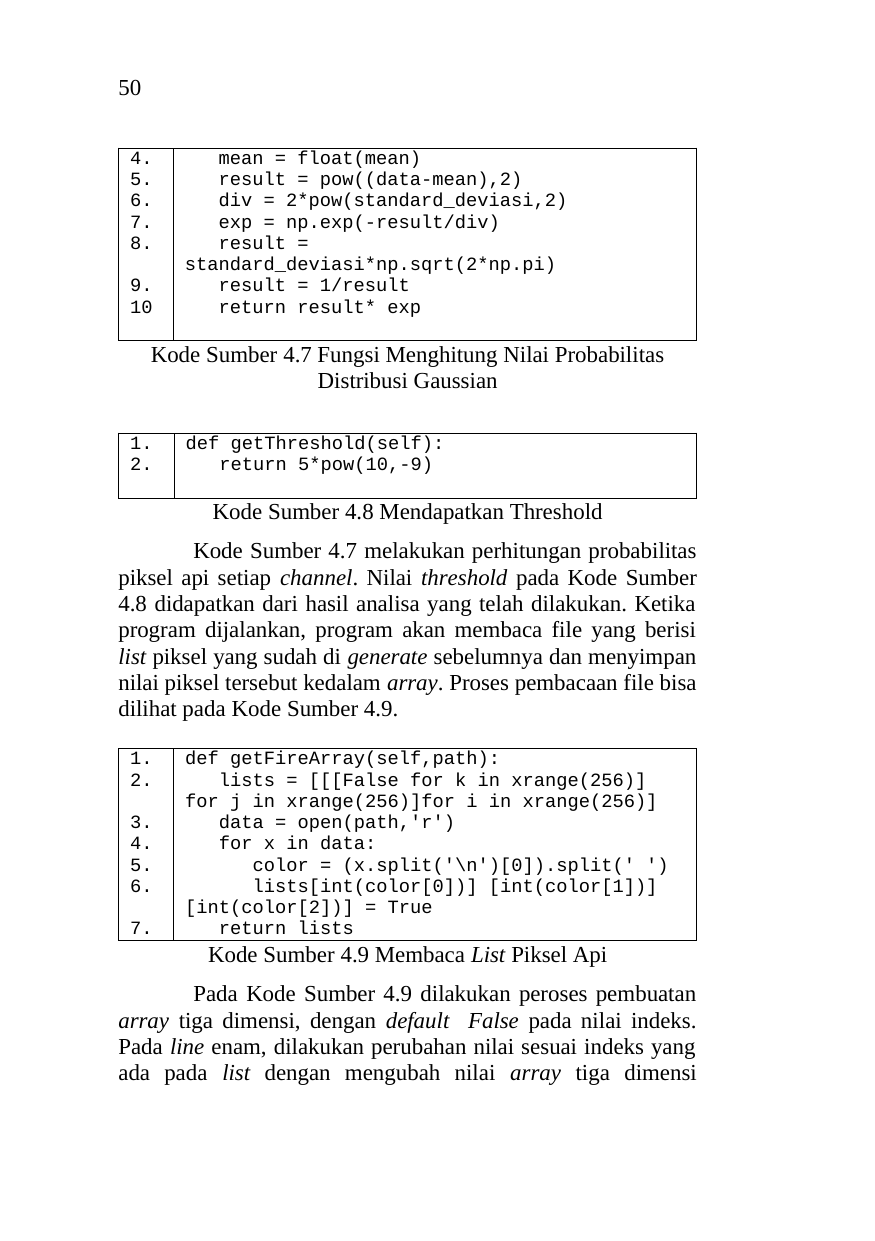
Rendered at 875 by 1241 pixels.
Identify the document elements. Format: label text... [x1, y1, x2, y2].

text Kode Sumber 4.9 Membaca List Piksel Api [118, 941, 697, 968]
text Kode Sumber 4.7 melakukan perhitungan probabilitas piksel api setiap channel. Nilai threshold pada Kode Sumber 4.8 didapatkan dari hasil analisa yang telah dilakukan. Ketika program dijalankan, program akan membaca file yang berisi list piksel yang sudah di generate sebelumnya dan menyimpan nilai piksel tersebut kedalam array. Proses pembacaan file bisa dilihat pada Kode Sumber 4.9. [118, 537, 697, 722]
table_header 1. 2. 3. 4. 5. 6. 7. 8. 9. 10 [119, 149, 173, 340]
table_header 1. 2. 3. 4. 5. 6. 7. [119, 749, 173, 940]
table_header def getFireArray(self,path): lists = [[[False for k in xrange(256)] for j in xrange(256)]for i in xrange(256)] data = open(path,'r') for x in data: color = (x.split('\n')[0]).split(' ') lists[int(color[0])] [int(color[1])][int(color[2])] = True return lists [174, 749, 696, 940]
table_header 1. 2. [119, 434, 174, 497]
table_header def getThreshold(self): return 5*pow(10,-9) [175, 434, 696, 497]
text Kode Sumber 4.7 Fungsi Menghitung Nilai Probabilitas Distribusi Gaussian [118, 341, 697, 394]
text Kode Sumber 4.8 Mendapatkan Threshold [118, 499, 697, 525]
